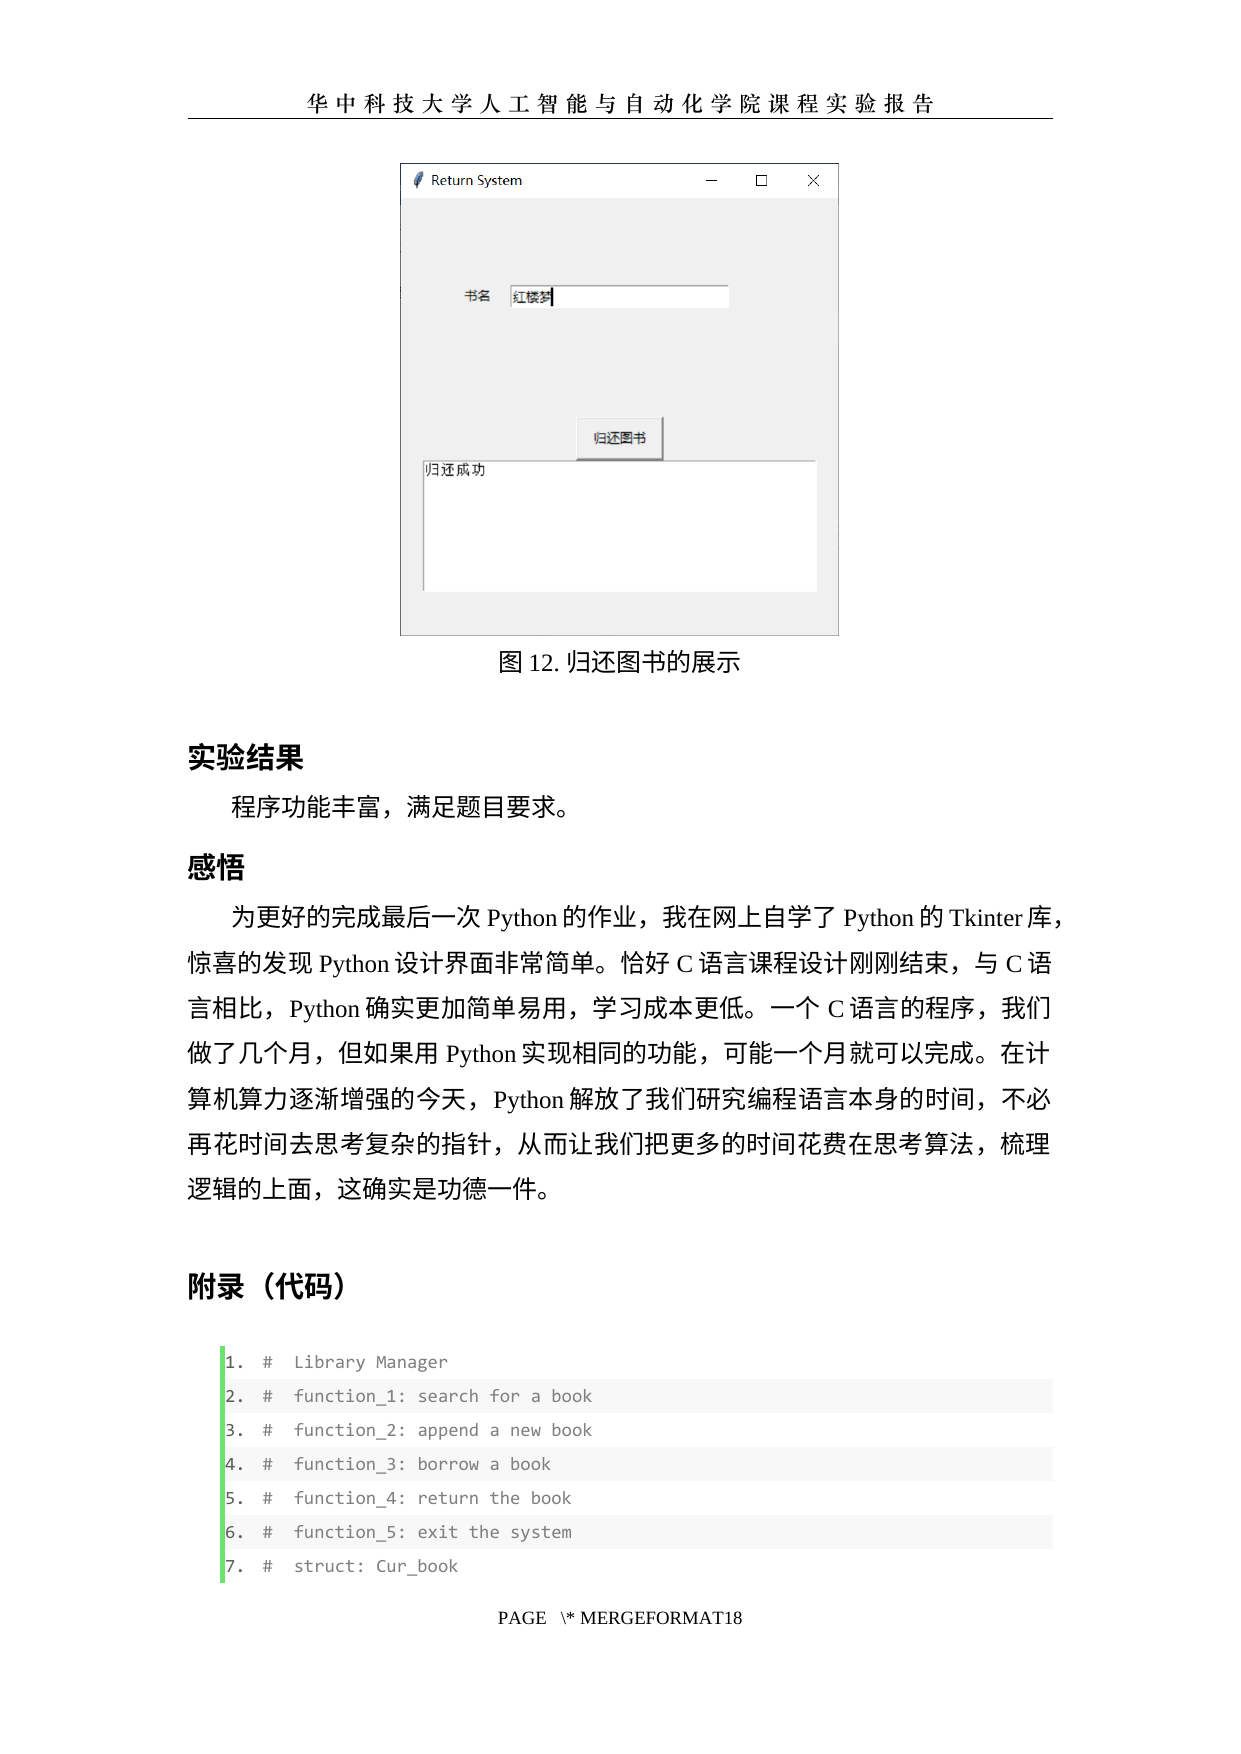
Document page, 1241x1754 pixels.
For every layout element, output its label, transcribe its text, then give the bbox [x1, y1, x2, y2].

list # function_5: exit the system [225, 1515, 1053, 1549]
subtitle 附录（代码） [187, 1263, 1053, 1306]
list # function_1: search for a book [225, 1379, 1053, 1413]
list # struct: Cur_book [225, 1549, 1053, 1583]
table_cell 图12. 归还图书的展示 [188, 643, 1052, 686]
text 程序功能丰富，满足题目要求。 [187, 787, 1053, 823]
list # function_3: borrow a book [225, 1447, 1053, 1481]
list # function_4: return the book [225, 1481, 1053, 1515]
table_header [188, 163, 1052, 643]
list # Library Manager [225, 1346, 1053, 1379]
picture [400, 163, 839, 636]
text 为更好的完成最后一次Python的作业，我在网上自学了Python的Tkinter库，惊喜的发现Python设计界面非常简单。恰好C语言课程设计刚刚结束，与C语言相比，Python确实更加简单易用，学习成本更低。一个C语言的程序，我们做了几个月，但如果用Python实现相同的功能，可能一个月就可以完成。在计算机算力逐渐增强的今天，Python解放了我们研究编程语言本身的时间，不必再花时间去思考复杂的指针，从而让我们把更多的时间花费在思考算法，梳理逻辑的上面，这确实是功德一件。 [187, 898, 1053, 1206]
list # function_2: append a new book [225, 1413, 1053, 1447]
subtitle 实验结果 [187, 734, 1053, 777]
subtitle 感悟 [187, 845, 1053, 887]
